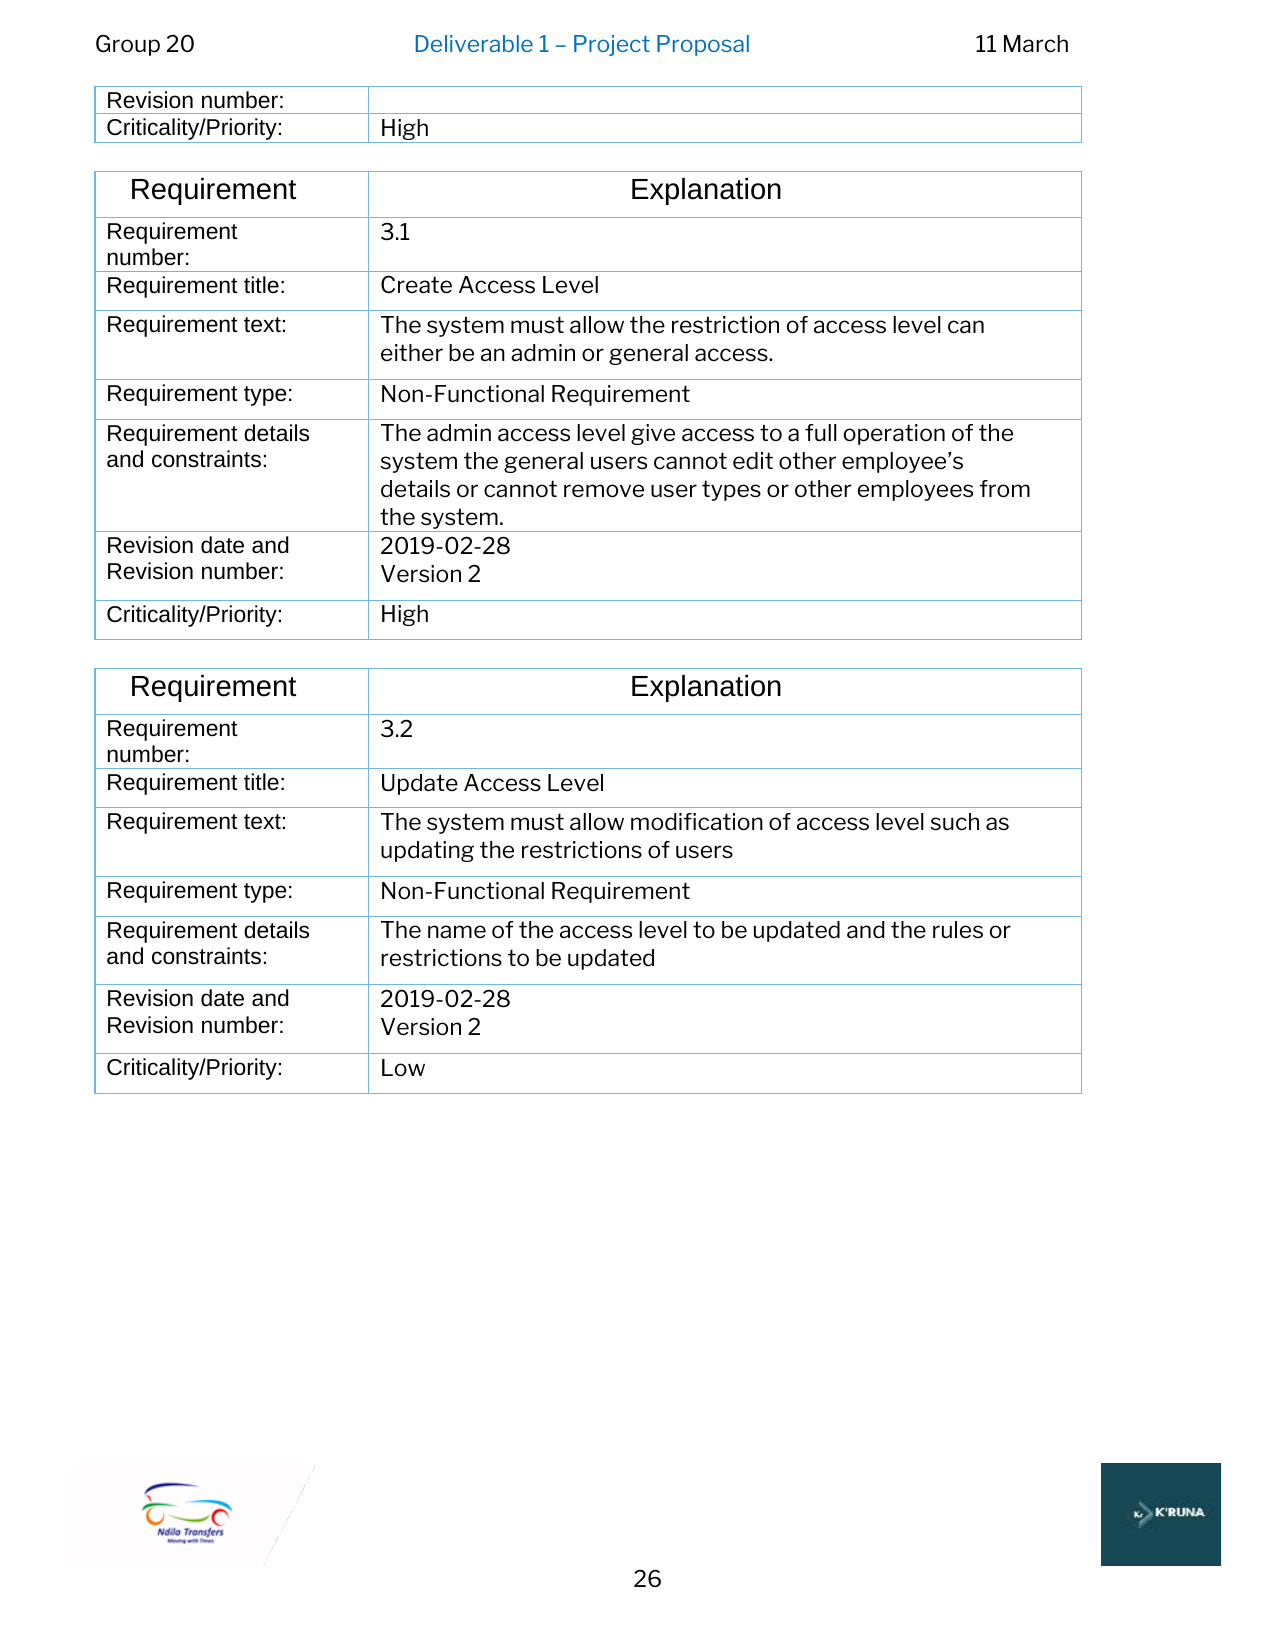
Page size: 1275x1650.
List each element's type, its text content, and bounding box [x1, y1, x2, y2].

table_cell The system must allow modification of access level such as updating the restrictions of users [369, 808, 1081, 876]
table_cell Non-Functional Requirement [369, 877, 1081, 916]
table_cell Revision date and Revision number: [96, 985, 368, 1053]
table_header Explanation [369, 669, 1081, 714]
table_cell Non-Functional Requirement [369, 380, 1081, 419]
table_cell Requirement details and constraints: [96, 917, 368, 984]
table_cell Requirement type: [96, 380, 368, 419]
table_header Requirement [96, 669, 368, 714]
table_cell Requirement title: [96, 769, 368, 807]
table_cell Requirement type: [96, 877, 368, 916]
table_cell High [369, 114, 1081, 142]
table_cell Low [369, 1054, 1081, 1093]
table_cell Requirement text: [96, 311, 368, 379]
table_cell 3.1 [369, 218, 1081, 271]
table_cell Criticality/Priority: [96, 114, 368, 142]
picture [1101, 1463, 1222, 1566]
table_cell Requirement number: [96, 218, 368, 271]
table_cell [369, 87, 1081, 113]
table_cell Criticality/Priority: [96, 601, 368, 639]
table_cell 2019-02-28 Version 2 [369, 532, 1081, 600]
table_cell 2019-02-28 Version 2 [369, 985, 1081, 1053]
table_cell The name of the access level to be updated and the rules or restrictions to be updated [369, 917, 1081, 984]
table_cell Criticality/Priority: [96, 1054, 368, 1093]
table_cell The admin access level give access to a full operation of the system the general users cannot edit other employee’s details or cannot remove user types or other employees from the system. [369, 420, 1081, 531]
table_header Requirement [96, 172, 368, 217]
table_header Explanation [369, 172, 1081, 217]
table_cell The system must allow the restriction of access level can either be an admin or general access. [369, 311, 1081, 379]
picture [69, 1464, 316, 1566]
table_cell High [369, 601, 1081, 639]
table_cell 3.2 [369, 715, 1081, 768]
table_cell Create Access Level [369, 272, 1081, 310]
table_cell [96, 87, 368, 113]
table_cell Update Access Level [369, 769, 1081, 807]
table_cell Requirement text: [96, 808, 368, 876]
table_cell Requirement number: [96, 715, 368, 768]
table_cell Requirement details and constraints: [96, 420, 368, 531]
table_cell Requirement title: [96, 272, 368, 310]
table_cell Revision date and Revision number: [96, 532, 368, 600]
